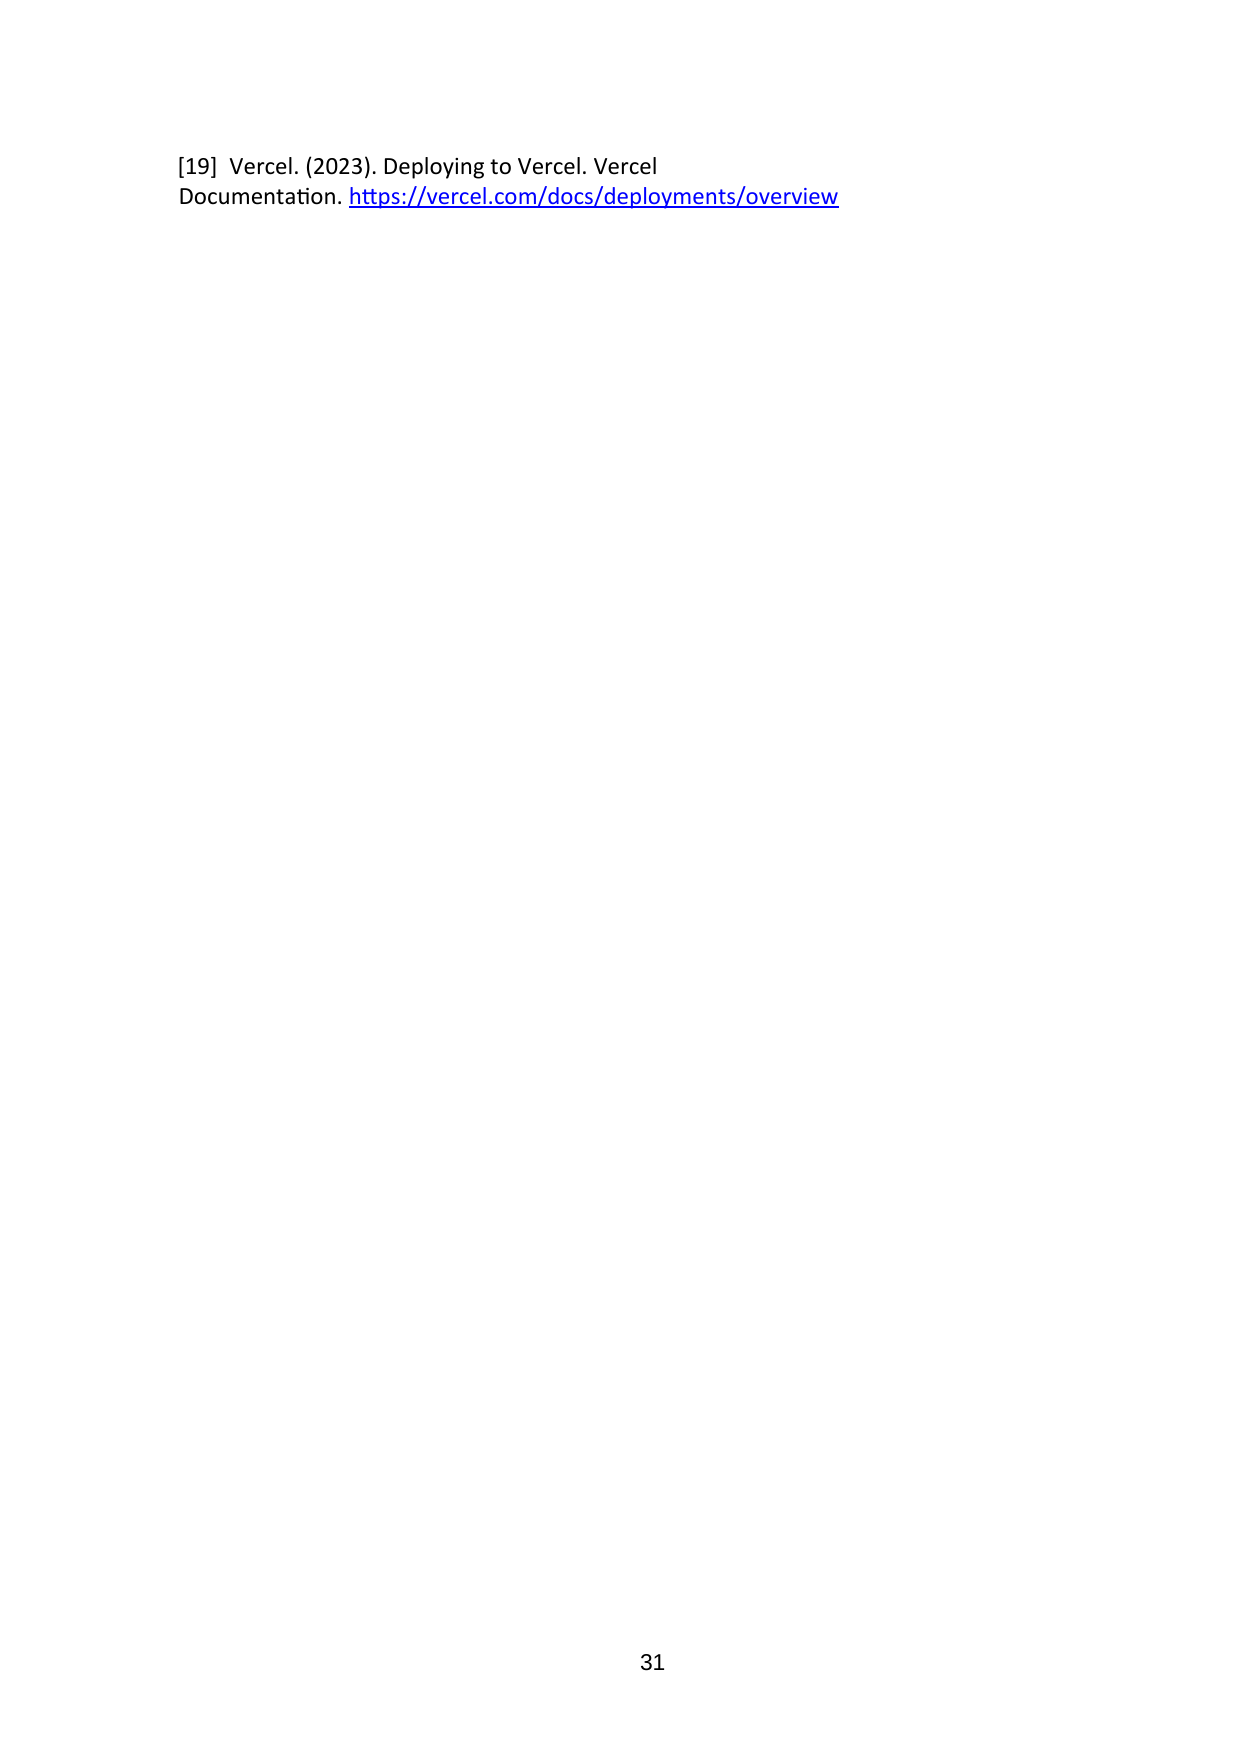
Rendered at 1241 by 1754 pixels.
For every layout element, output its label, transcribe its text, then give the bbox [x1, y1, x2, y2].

text [19] Vercel. (2023). Deploying to Vercel. Vercel Documentation. https://vercel.com/docs/deployments/overview [177, 150, 1141, 211]
